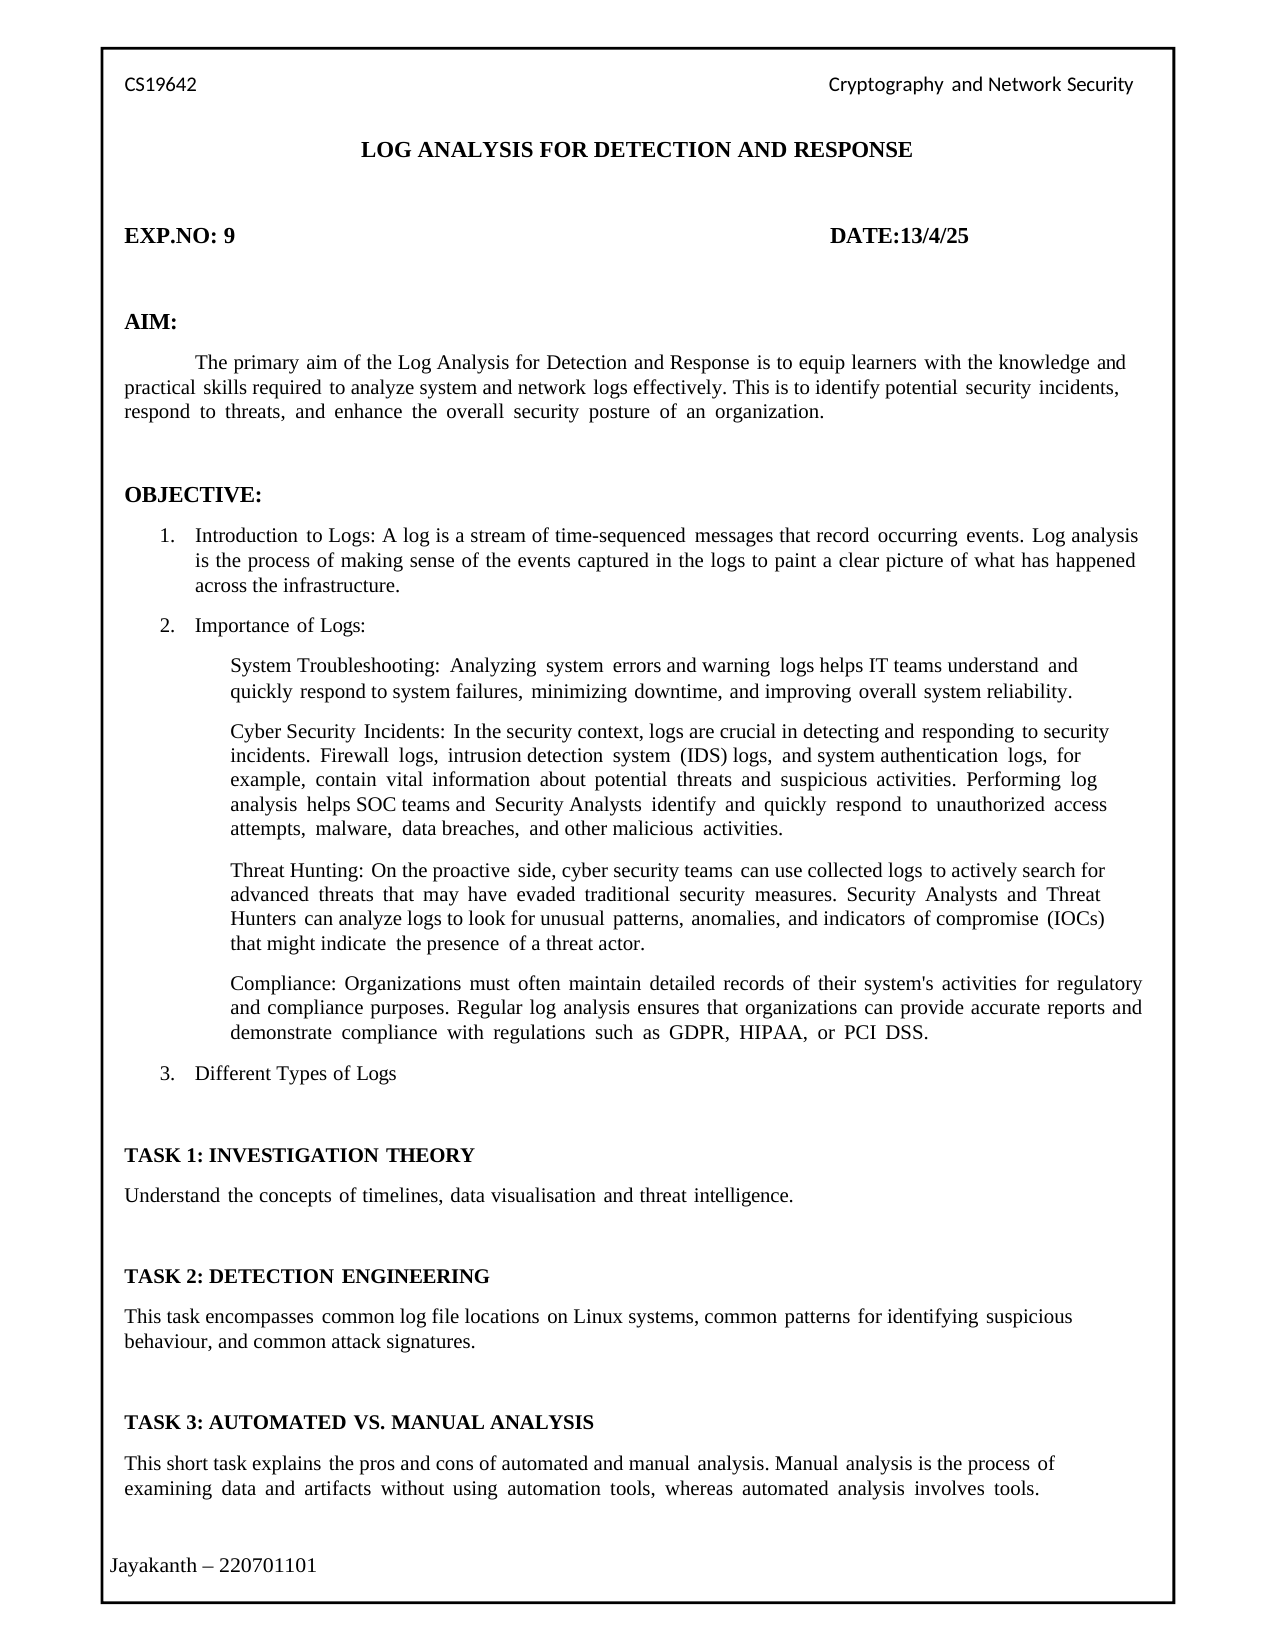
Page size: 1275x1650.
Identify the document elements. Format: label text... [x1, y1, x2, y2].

subtitle TASK 2: DETECTION ENGINEERING [124, 1264, 1162, 1288]
text LOG ANALYSIS FOR DETECTION AND RESPONSE [141, 136, 1133, 162]
list Importance of Logs: [159, 613, 1162, 637]
text Cyber Security Incidents: In the security context, logs are crucial in detecting and responding to security incidents. Firewall logs, intrusion detection system (IDS) logs, and system authentication logs, for example, contain vital information about potential threats and suspicious activities. Performing log analysis helps SOC teams and Security Analysts identify and quickly respond to unauthorized access attempts, malware, data breaches, and other malicious activities. [230, 719, 1120, 840]
list Different Types of Logs [159, 1061, 1162, 1085]
subtitle TASK 1: INVESTIGATION THEORY [124, 1143, 1162, 1167]
text This task encompasses common log file locations on Linux systems, common patterns for identifying suspicious behaviour, and common attack signatures. [124, 1304, 1120, 1353]
text OBJECTIVE: [124, 481, 1162, 507]
text EXP.NO: 9 DATE:13/4/25 [124, 222, 1162, 248]
text AIM: [124, 308, 1162, 334]
text System Troubleshooting: Analyzing system errors and warning logs helps IT teams understand and quickly respond to system failures, minimizing downtime, and improving overall system reliability. [230, 653, 1120, 703]
list Introduction to Logs: A log is a stream of time-sequenced messages that record occurring events. Log analysis is the process of making sense of the events captured in the logs to paint a clear picture of what has happened across the infrastructure. [159, 523, 1138, 597]
text Threat Hunting: On the proactive side, cyber security teams can use collected logs to actively search for advanced threats that may have evaded traditional security measures. Security Analysts and Threat Hunters can analyze logs to look for unusual patterns, anomalies, and indicators of compromise (IOCs) that might indicate the presence of a threat actor. [230, 858, 1120, 954]
text Compliance: Organizations must often maintain detailed records of their system's activities for regulatory and compliance purposes. Regular log analysis ensures that organizations can provide accurate reports and demonstrate compliance with regulations such as GDPR, HIPAA, or PCI DSS. [230, 971, 1143, 1044]
text Understand the concepts of timelines, data visualisation and threat intelligence. [124, 1182, 1162, 1207]
subtitle TASK 3: AUTOMATED VS. MANUAL ANALYSIS [124, 1410, 1162, 1434]
text The primary aim of the Log Analysis for Detection and Response is to equip learners with the knowledge and [195, 350, 1162, 374]
text This short task explains the pros and cons of automated and manual analysis. Manual analysis is the process of examining data and artifacts without using automation tools, whereas automated analysis involves tools. [124, 1451, 1120, 1499]
text practical skills required to analyze system and network logs effectively. This is to identify potential security incidents, respond to threats, and enhance the overall security posture of an organization. [124, 375, 1147, 423]
